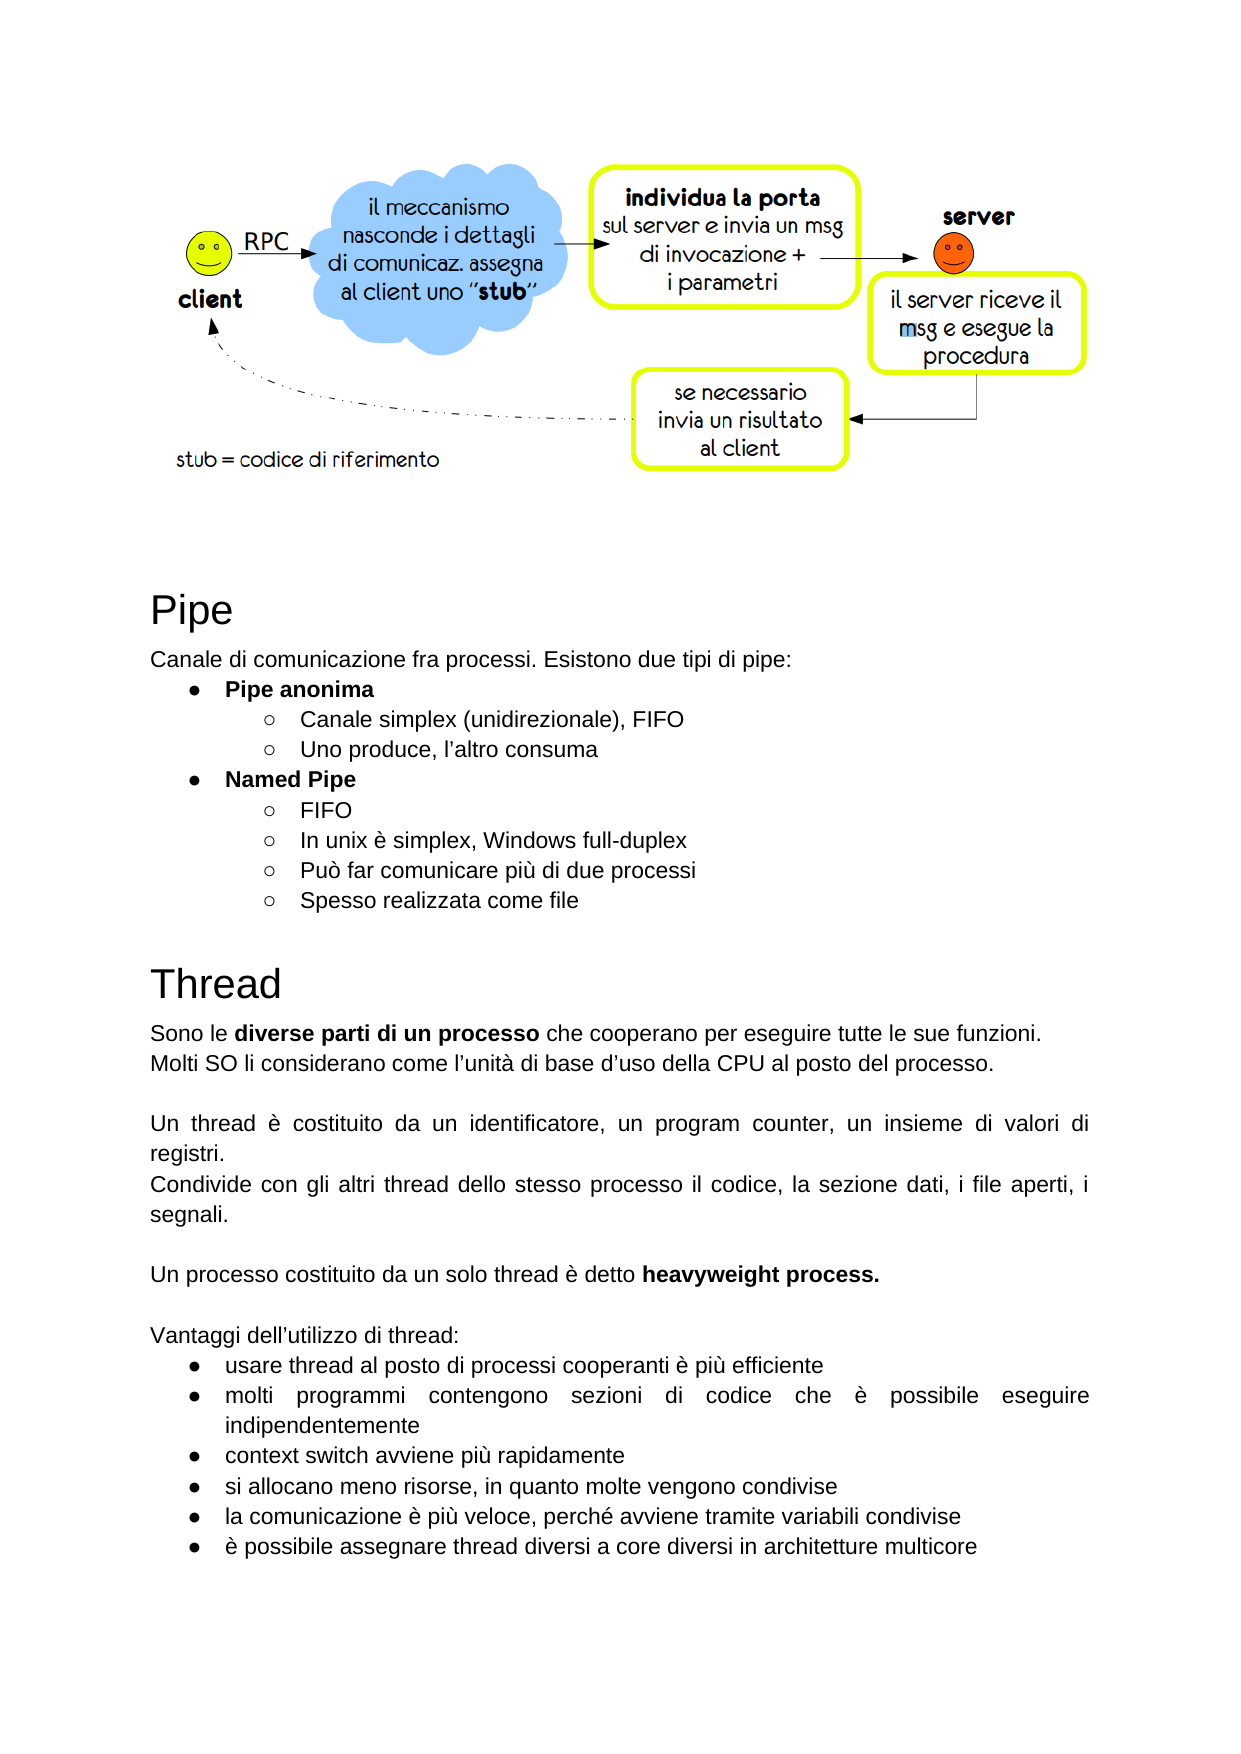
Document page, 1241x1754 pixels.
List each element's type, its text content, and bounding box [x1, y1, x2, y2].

list context switch avviene più rapidamente [187, 1442, 1090, 1469]
text Sono le diverse parti di un processo che cooperano per eseguire tutte le sue funzioni. [150, 1019, 1090, 1046]
subtitle Pipe [150, 585, 1090, 633]
list Canale simplex (unidirezionale), FIFO [262, 706, 1090, 732]
text Un processo costituito da un solo thread è detto heavyweight process. [150, 1261, 1090, 1287]
list molti programmi contengono sezioni di codice che è possibile eseguire indipendentemente [187, 1382, 1090, 1438]
list Named Pipe [187, 766, 1090, 793]
subtitle Thread [150, 959, 1090, 1007]
text Molti SO li considerano come l’unità di base d’uso della CPU al posto del processo. [150, 1050, 1090, 1076]
list In unix è simplex, Windows full-duplex [262, 827, 1090, 853]
text Vantaggi dell’utilizzo di thread: [150, 1322, 1090, 1348]
list Uno produce, l’altro consuma [262, 736, 1090, 762]
list FIFO [262, 797, 1090, 823]
list Spesso realizzata come file [262, 887, 1090, 913]
text Canale di comunicazione fra processi. Esistono due tipi di pipe: [150, 646, 1090, 672]
text Un thread è costituito da un identificatore, un program counter, un insieme di valori di registri. [150, 1110, 1090, 1167]
list Pipe anonima [187, 676, 1090, 702]
picture [150, 150, 1091, 480]
list usare thread al posto di processi cooperanti è più efficiente [187, 1352, 1090, 1378]
list Può far comunicare più di due processi [262, 857, 1090, 883]
list è possibile assegnare thread diversi a core diversi in architetture multicore [187, 1533, 1090, 1559]
text Condivide con gli altri thread dello stesso processo il codice, la sezione dati, i file aperti, i segnali. [150, 1171, 1090, 1227]
list la comunicazione è più veloce, perché avviene tramite variabili condivise [187, 1503, 1090, 1529]
list si allocano meno risorse, in quanto molte vengono condivise [187, 1473, 1090, 1499]
